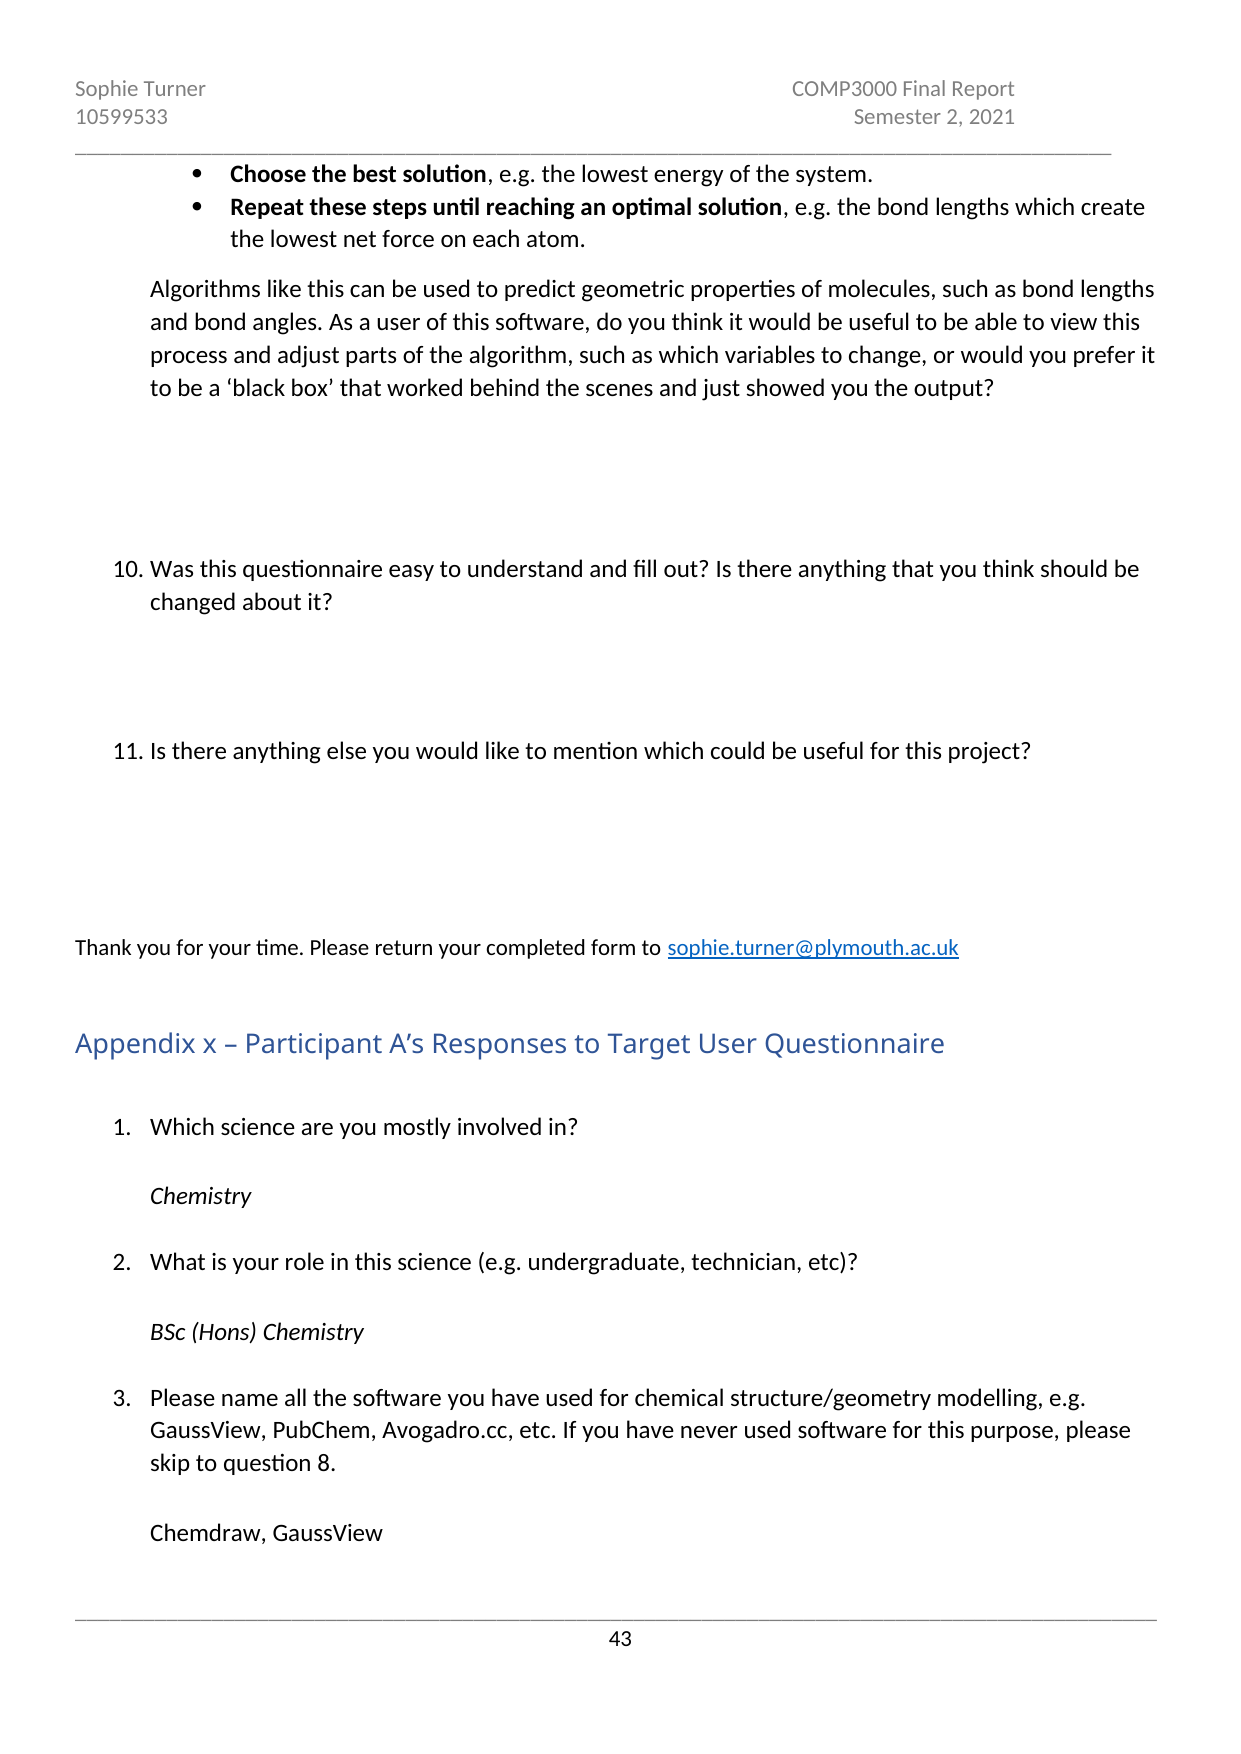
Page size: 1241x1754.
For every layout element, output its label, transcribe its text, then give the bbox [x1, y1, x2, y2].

list Which science are you mostly involved in? [112, 1111, 1165, 1141]
list What is your role in this science (e.g. undergraduate, technician, etc)? [112, 1246, 1165, 1277]
list Choose the best solution, e.g. the lowest energy of the system. [193, 158, 1165, 188]
list Is there anything else you would like to mention which could be useful for this project? [112, 735, 1165, 765]
list BSc (Hons) Chemistry [150, 1316, 1165, 1346]
list Please name all the software you have used for chemical structure/geometry modelling, e.g. GaussView, PubChem, Avogadro.cc, etc. If you have never used software for this purpose, please skip to question 8. [112, 1382, 1165, 1478]
list Repeat these steps until reaching an optimal solution, e.g. the bond lengths which create the lowest net force on each atom. [193, 191, 1165, 254]
list Was this questionnaire easy to understand and fill out? Is there anything that you think should be changed about it? [112, 553, 1165, 617]
text Thank you for your time. Please return your completed form to sophie.turner@plymouth.ac.uk [75, 933, 1165, 961]
text Algorithms like this can be used to predict geometric properties of molecules, such as bond lengths and bond angles. As a user of this software, do you think it would be useful to be able to view this process and adjust parts of the algorithm, such as which variables to change, or would you prefer it to be a ‘black box’ that worked behind the scenes and just showed you the output? [150, 273, 1165, 402]
subtitle Appendix x – Participant A’s Responses to Target User Questionnaire [75, 1024, 1165, 1061]
list Chemdraw, GaussView [150, 1517, 1165, 1548]
list Chemistry [150, 1180, 1165, 1211]
